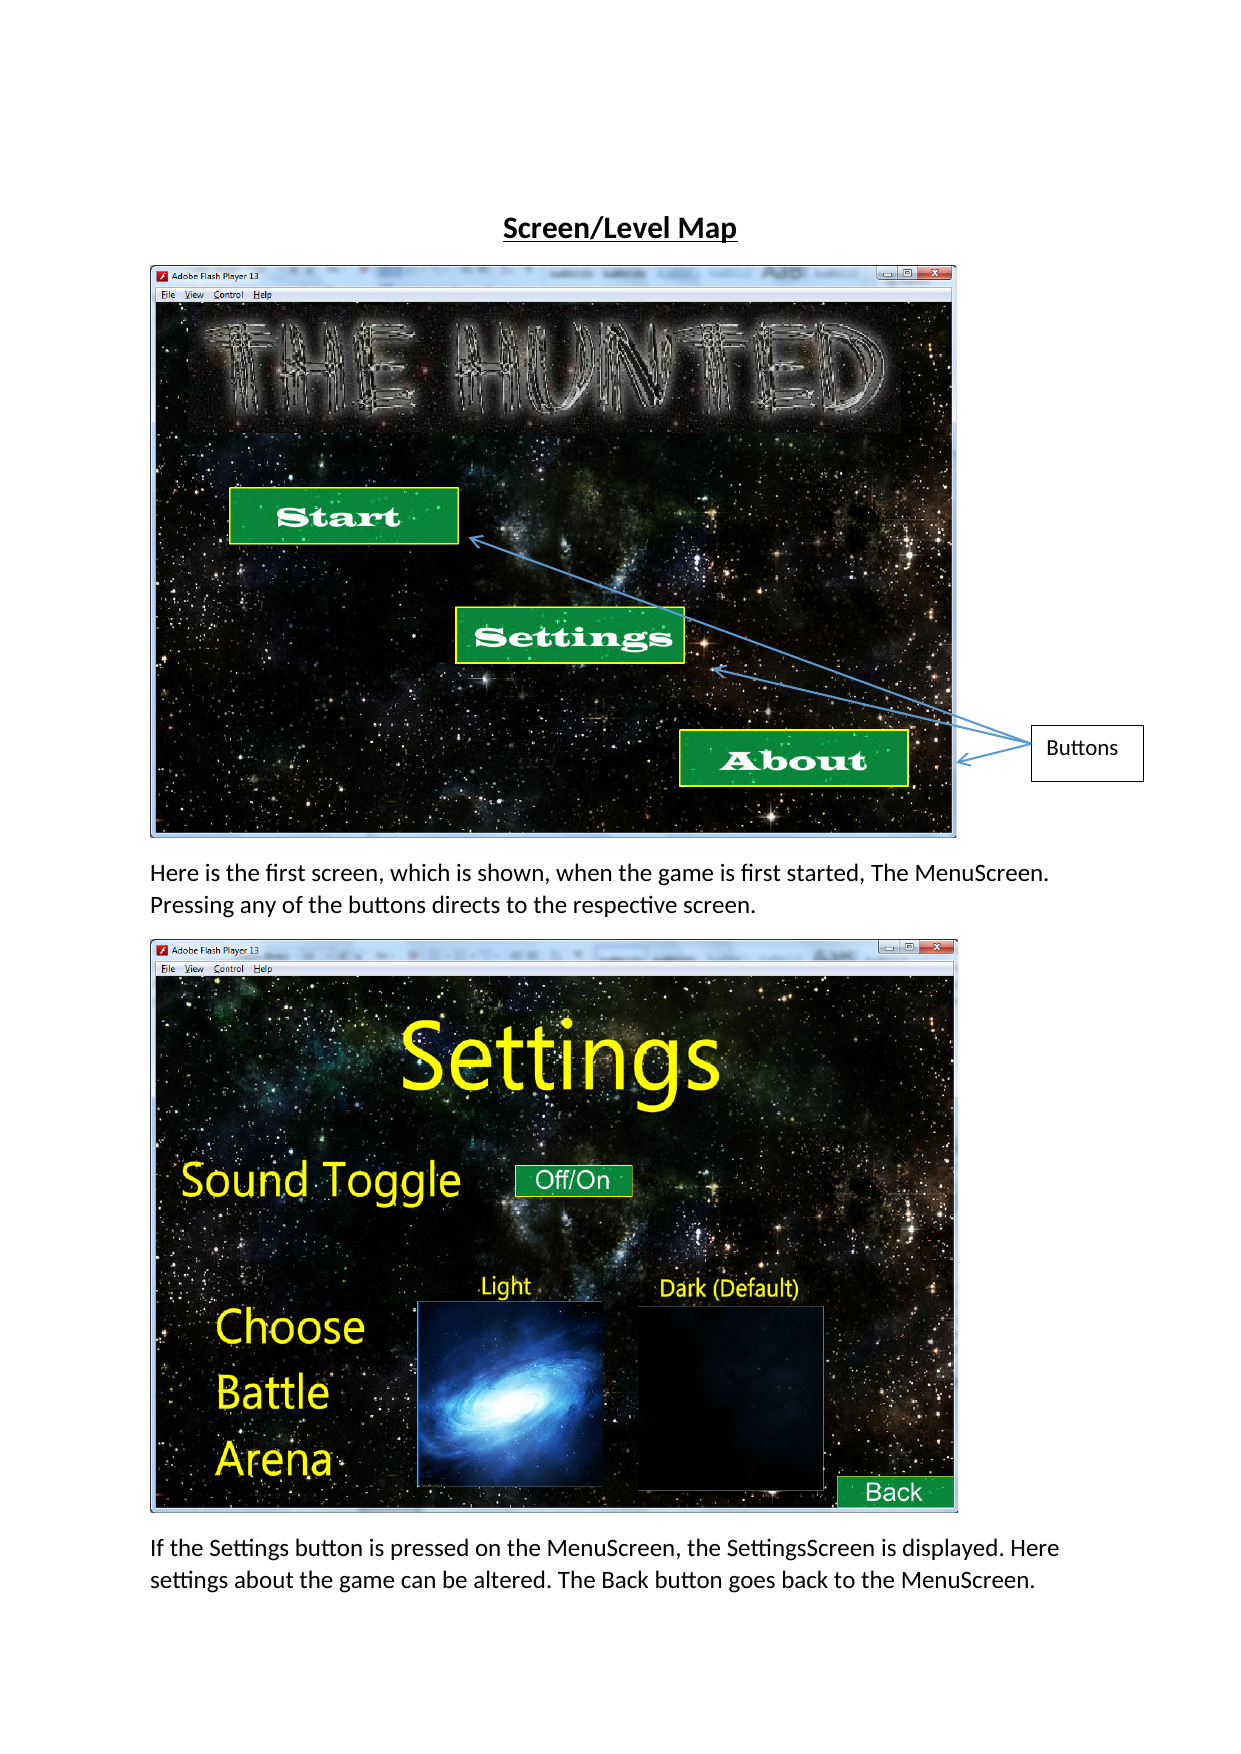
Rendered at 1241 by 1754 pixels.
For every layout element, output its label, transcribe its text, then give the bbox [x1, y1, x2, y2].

text Screen/Level Map [150, 208, 1090, 246]
picture [150, 265, 957, 838]
text If the Settings button is pressed on the MenuScreen, the SettingsScreen is displayed. Here settings about the game can be altered. The Back button goes back to the MenuScreen. [150, 1532, 1090, 1595]
picture [150, 939, 959, 1513]
text Here is the first screen, which is shown, when the game is first started, The MenuScreen. Pressing any of the buttons directs to the respective screen. [150, 857, 1090, 920]
